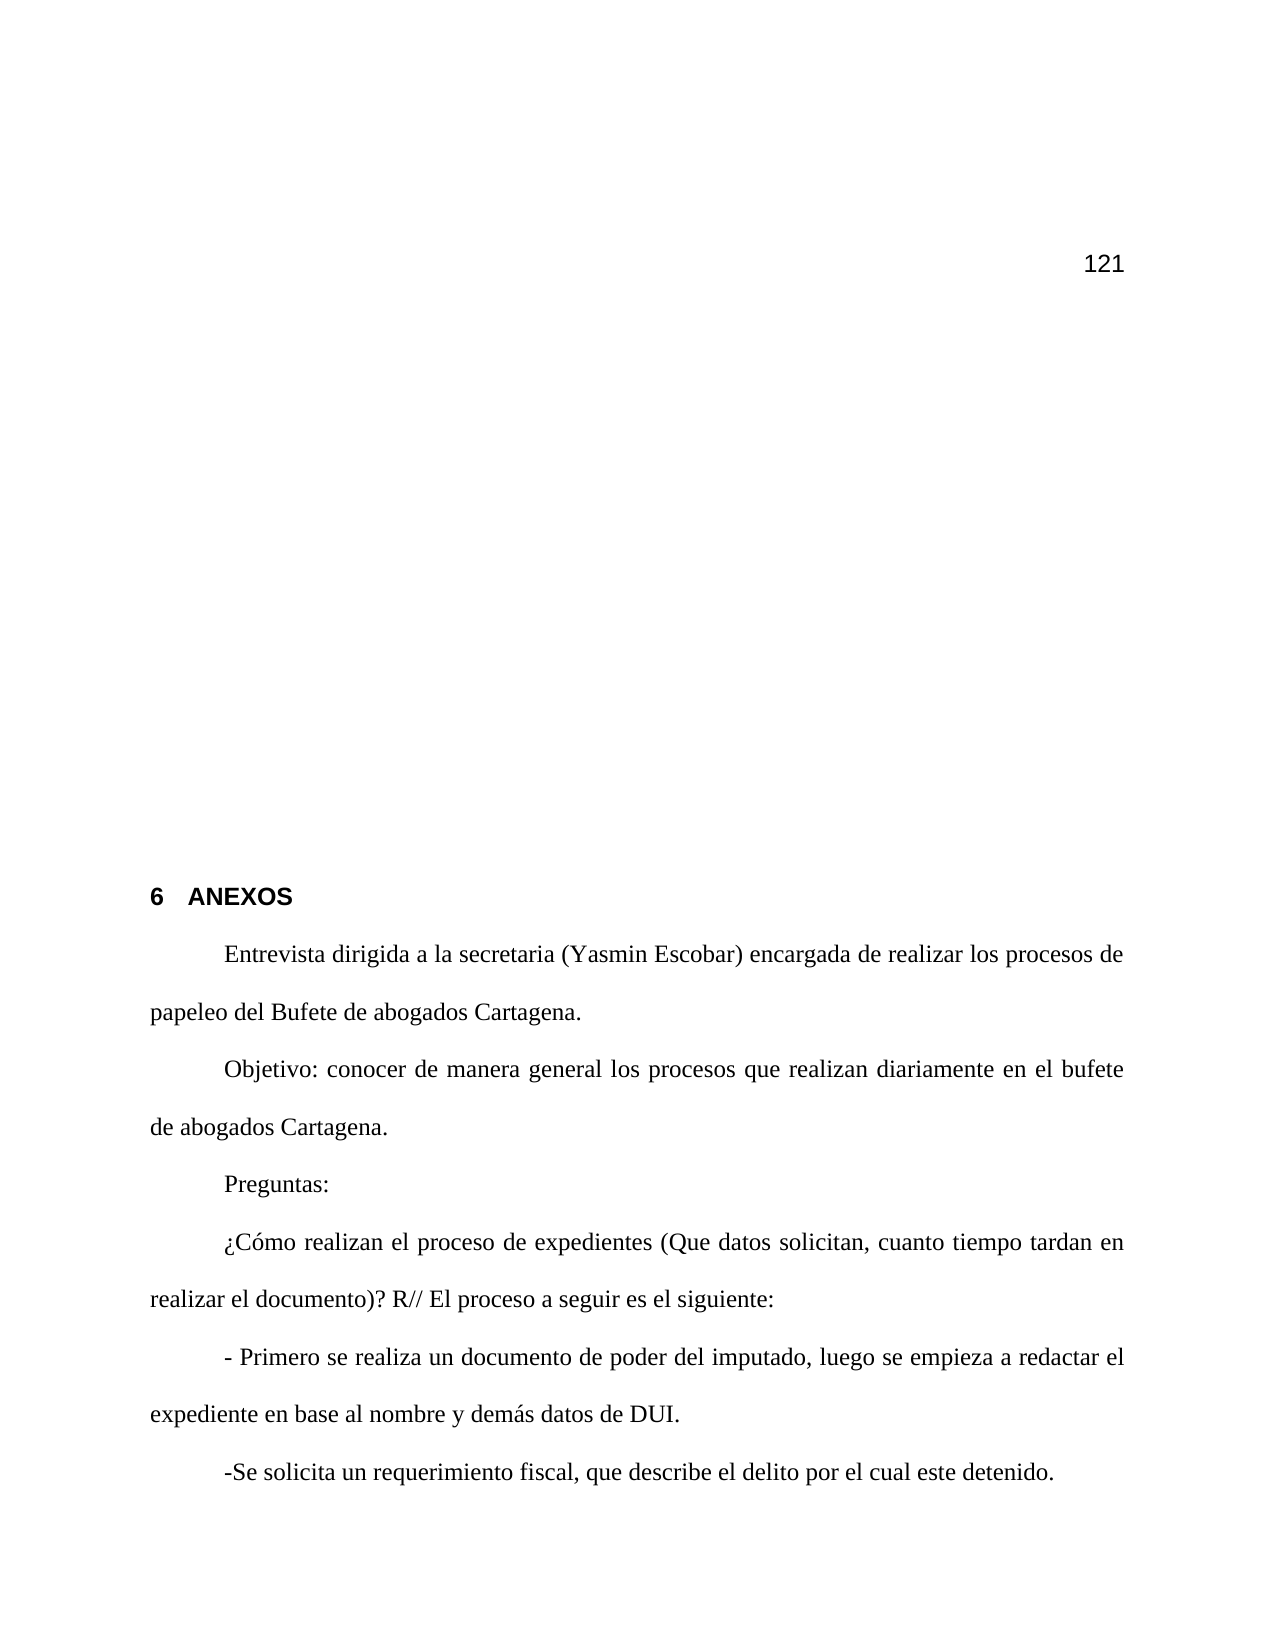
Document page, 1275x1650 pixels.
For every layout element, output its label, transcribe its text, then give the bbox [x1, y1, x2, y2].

text - Primero se realiza un documento de poder del imputado, luego se empieza a redactar el expediente en base al nombre y demás datos de DUI. [150, 1342, 1125, 1428]
text Preguntas: [150, 1169, 1125, 1198]
text ¿Cómo realizan el proceso de expedientes (Que datos solicitan, cuanto tiempo tardan en realizar el documento)? R// El proceso a seguir es el siguiente: [150, 1227, 1125, 1313]
subtitle ANEXOS [150, 882, 1125, 911]
text Entrevista dirigida a la secretaria (Yasmin Escobar) encargada de realizar los procesos de papeleo del Bufete de abogados Cartagena. [150, 939, 1125, 1026]
text -Se solicita un requerimiento fiscal, que describe el delito por el cual este detenido. [150, 1457, 1125, 1486]
text Objetivo: conocer de manera general los procesos que realizan diariamente en el bufete de abogados Cartagena. [150, 1054, 1125, 1141]
